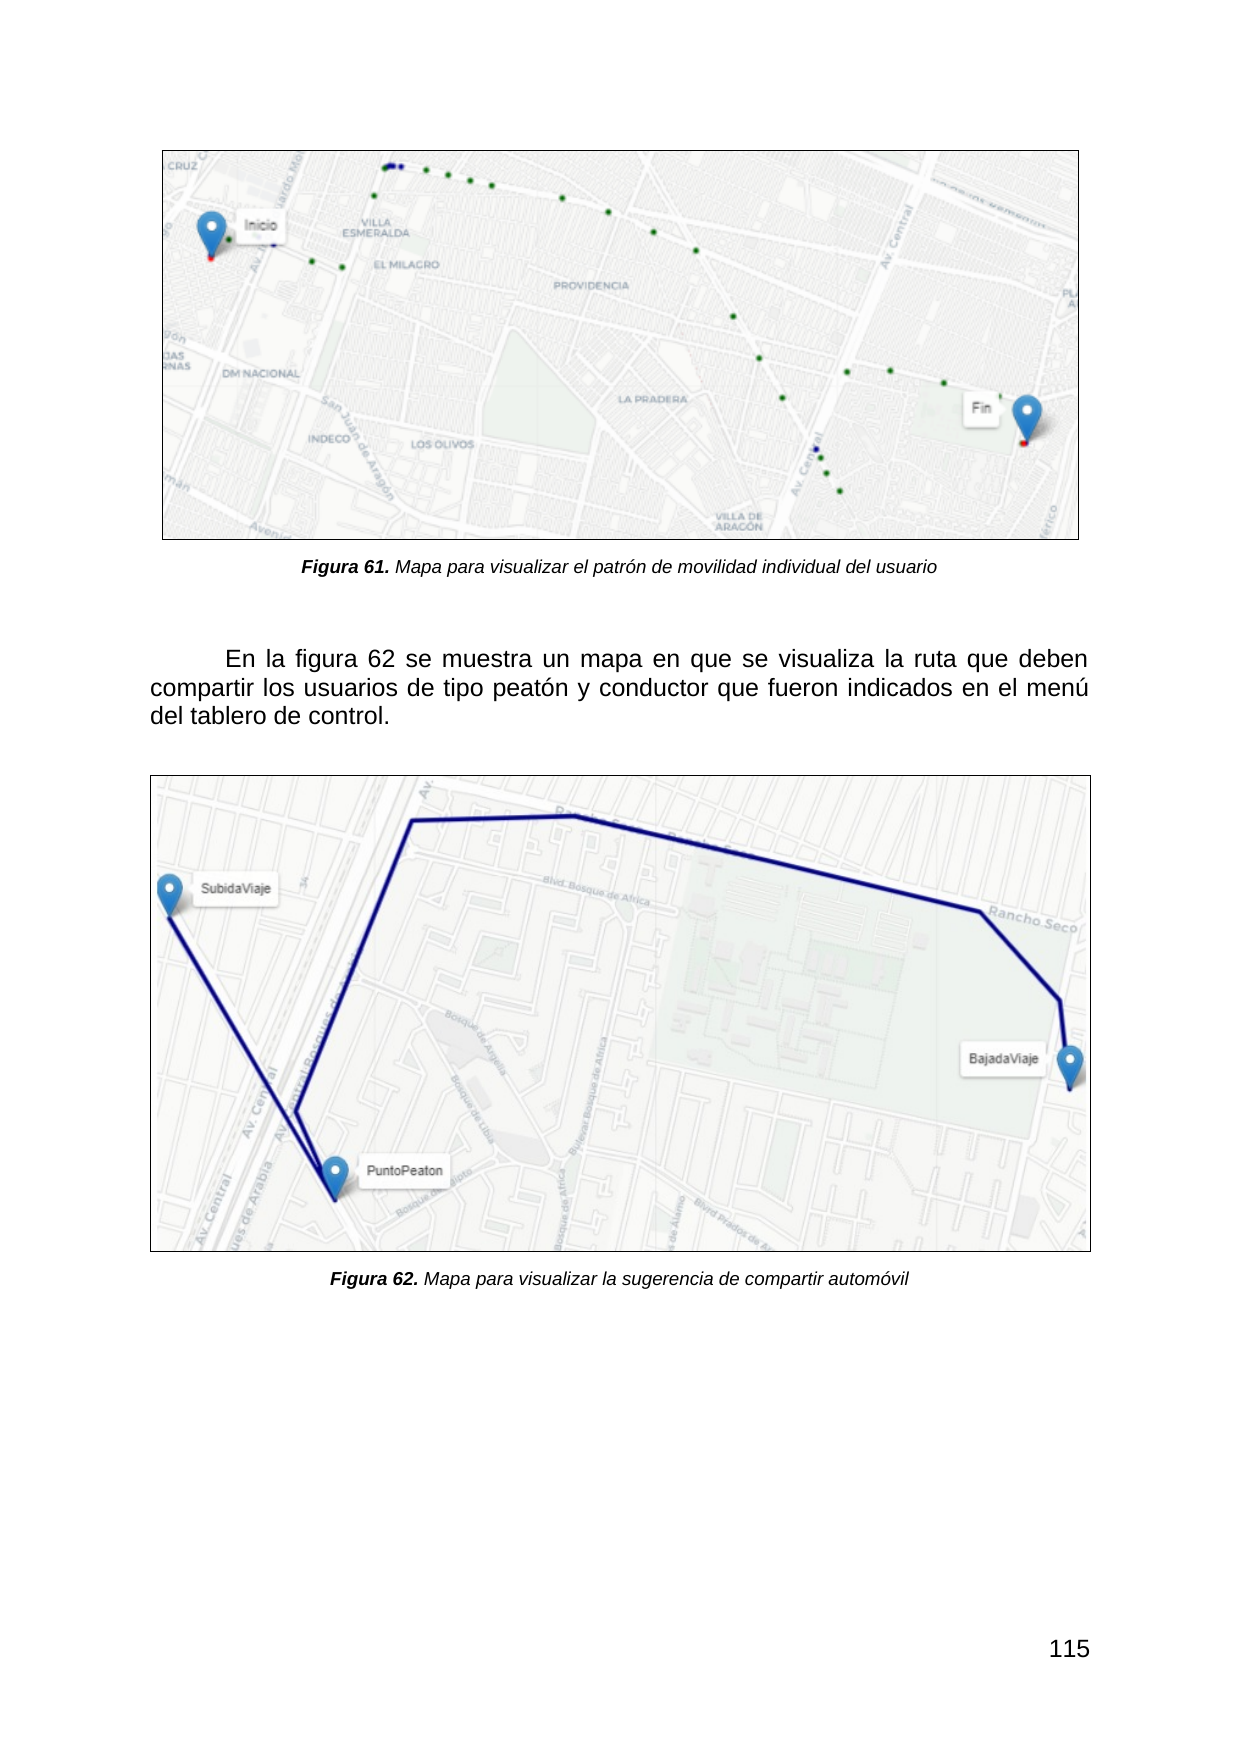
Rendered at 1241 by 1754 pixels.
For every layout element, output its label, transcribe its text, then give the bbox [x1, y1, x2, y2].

text En la figura 62 se muestra un mapa en que se visualiza la ruta que deben compartir los usuarios de tipo peatón y conductor que fueron indicados en el menú del tablero de control. [150, 644, 1090, 730]
text Figura 61. Mapa para visualizar el patrón de movilidad individual del usuario [150, 556, 1090, 577]
text Figura 62. Mapa para visualizar la sugerencia de compartir automóvil [150, 1268, 1090, 1289]
picture [163, 151, 1078, 539]
picture [151, 776, 1090, 1251]
